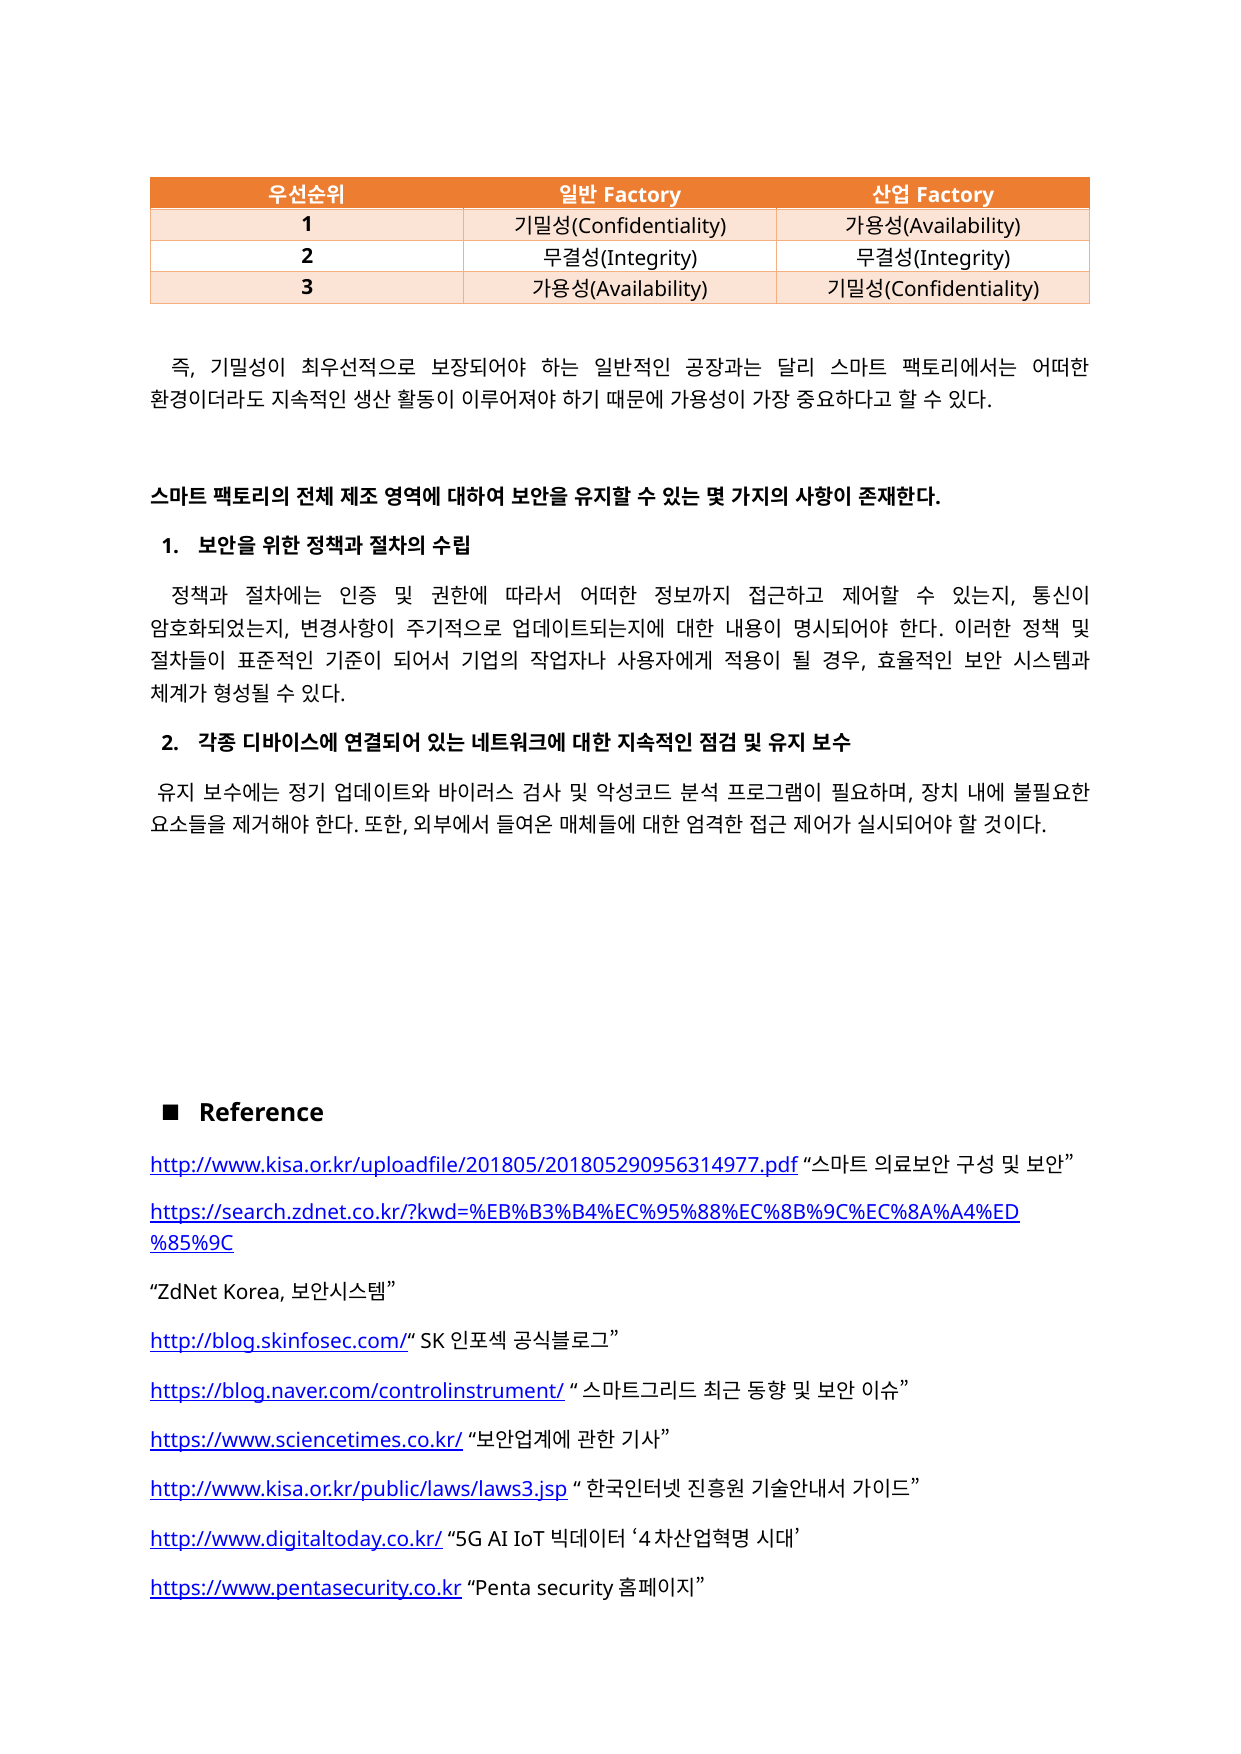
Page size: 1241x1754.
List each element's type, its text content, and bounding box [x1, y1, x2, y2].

text 즉, 기밀성이 최우선적으로 보장되어야 하는 일반적인 공장과는 달리 스마트 팩토리에서는 어떠한 환경이더라도 지속적인 생산 활동이 이루어져야 하기 때문에 가용성이 가장 중요하다고 할 수 있다. [150, 351, 1090, 414]
table_cell 무결성(Integrity) [464, 241, 776, 271]
text http://www.kisa.or.kr/uploadfile/201805/201805290956314977.pdf “스마트 의료보안 구성 및 보안” [150, 1148, 1090, 1178]
text https://search.zdnet.co.kr/?kwd=%EB%B3%B4%EC%95%88%EC%8B%9C%EC%8A%A4%ED%85%9C [150, 1197, 1090, 1256]
list Reference [161, 1094, 1090, 1128]
table_cell 3 [151, 272, 463, 303]
text 유지 보수에는 정기 업데이트와 바이러스 검사 및 악성코드 분석 프로그램이 필요하며, 장치 내에 불필요한 요소들을 제거해야 한다. 또한, 외부에서 들여온 매체들에 대한 엄격한 접근 제어가 실시되어야 할 것이다. [150, 776, 1090, 839]
table_header 우선순위 [151, 178, 463, 208]
list 보안을 위한 정책과 절차의 수립 [161, 530, 1090, 560]
table_cell 1 [151, 210, 463, 240]
text “ZdNet Korea, 보안시스템” [150, 1275, 1090, 1306]
list 각종 디바이스에 연결되어 있는 네트워크에 대한 지속적인 점검 및 유지 보수 [161, 727, 1090, 757]
table_header 산업 Factory [777, 178, 1089, 208]
text https://blog.naver.com/controlinstrument/ “ 스마트그리드 최근 동향 및 보안 이슈” [150, 1374, 1090, 1404]
text http://blog.skinfosec.com/“ SK 인포섹 공식블로그” [150, 1324, 1090, 1355]
table_cell 2 [151, 241, 463, 271]
table_header 일반 Factory [464, 178, 776, 208]
table_cell 기밀성(Confidentiality) [464, 210, 776, 240]
text https://www.pentasecurity.co.kr “Penta security 홈페이지” [150, 1571, 1090, 1602]
text http://www.kisa.or.kr/public/laws/laws3.jsp “ 한국인터넷 진흥원 기술안내서 가이드” [150, 1473, 1090, 1503]
text https://www.sciencetimes.co.kr/ “보안업계에 관한 기사” [150, 1423, 1090, 1454]
text 정책과 절차에는 인증 및 권한에 따라서 어떠한 정보까지 접근하고 제어할 수 있는지, 통신이 암호화되었는지, 변경사항이 주기적으로 업데이트되는지에 대한 내용이 명시되어야 한다. 이러한 정책 및 절차들이 표준적인 기준이 되어서 기업의 작업자나 사용자에게 적용이 될 경우, 효율적인 보안 시스템과 체계가 형성될 수 있다. [150, 579, 1090, 707]
text http://www.digitaltoday.co.kr/ “5G AI IoT 빅데이터 ‘4차산업혁명 시대’ [150, 1522, 1090, 1552]
table_cell 가용성(Availability) [464, 272, 776, 303]
text 스마트 팩토리의 전체 제조 영역에 대하여 보안을 유지할 수 있는 몇 가지의 사항이 존재한다. [150, 480, 1090, 511]
table_cell 무결성(Integrity) [777, 241, 1089, 271]
table_cell 기밀성(Confidentiality) [777, 272, 1089, 303]
table_cell 가용성(Availability) [777, 210, 1089, 240]
